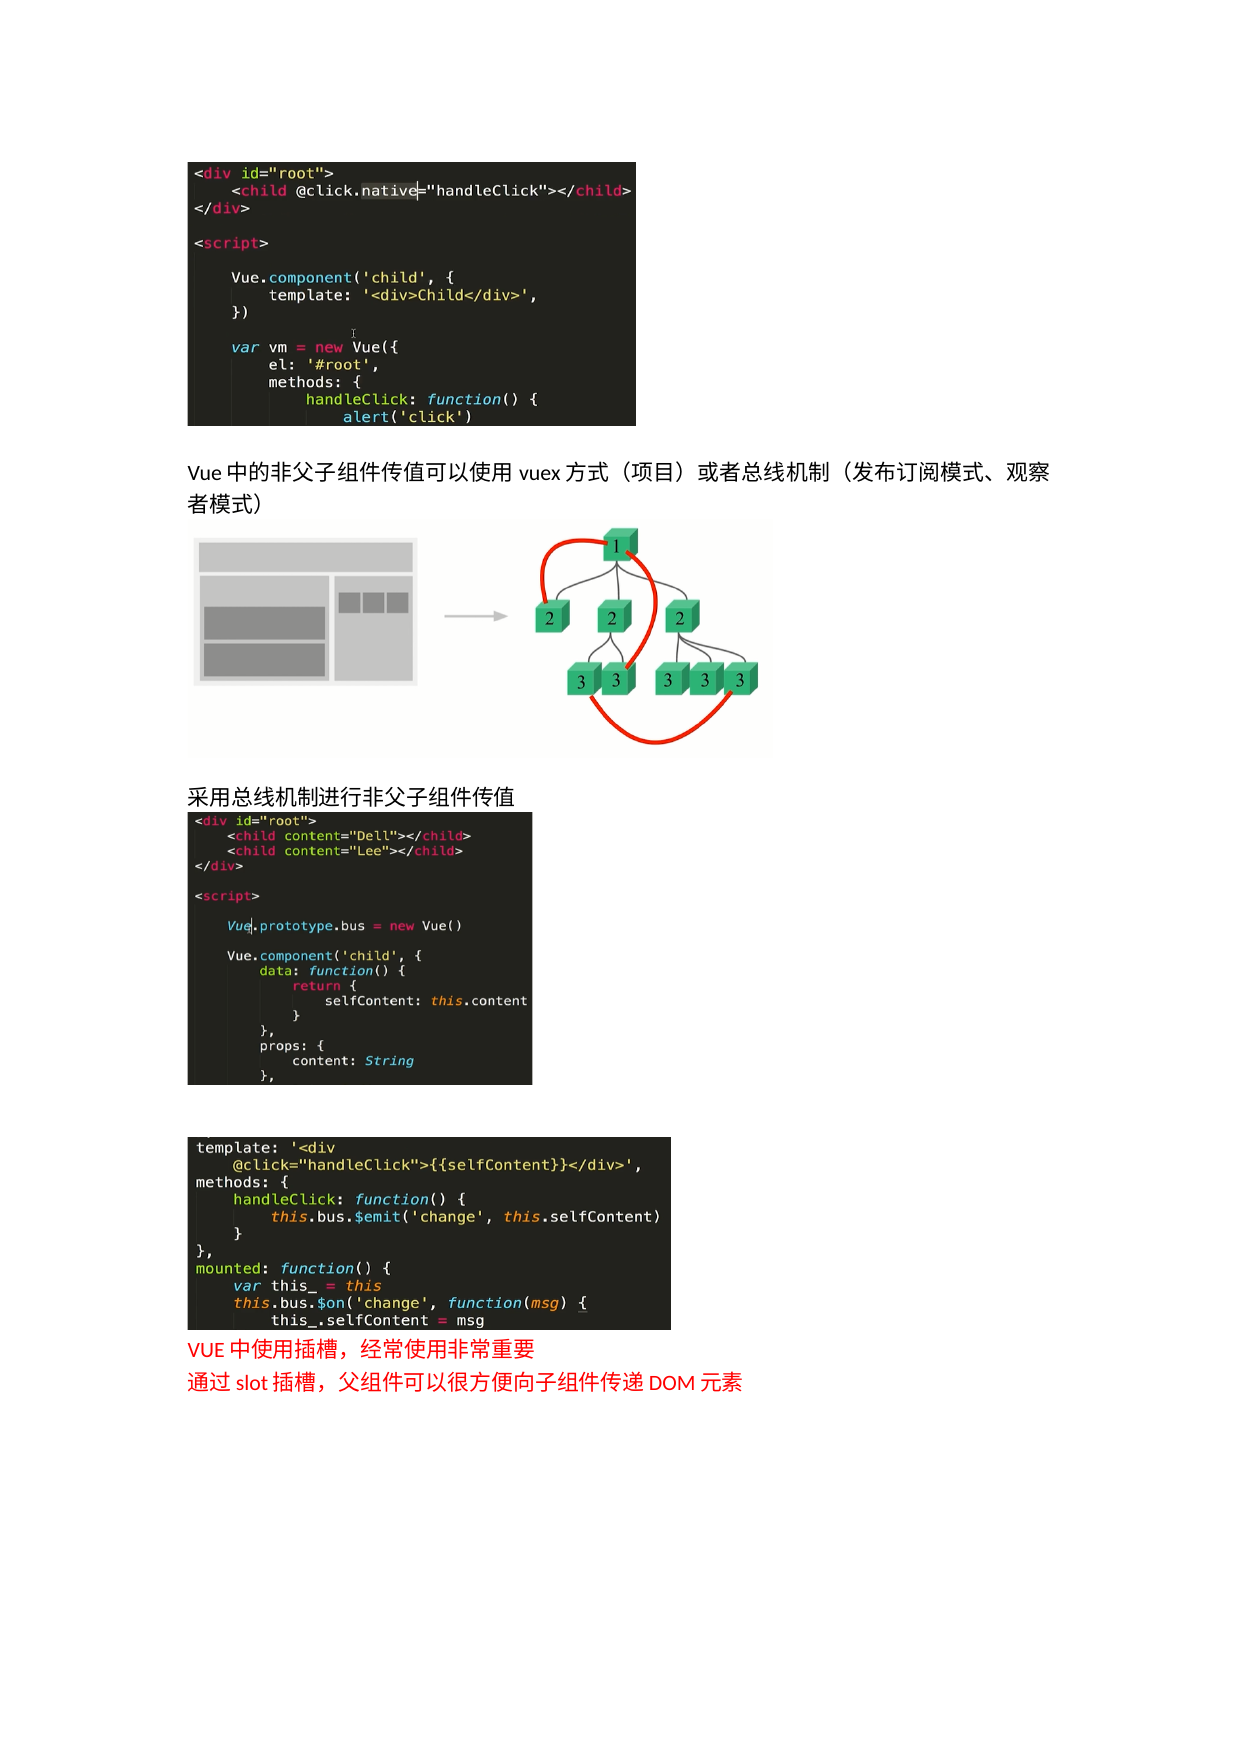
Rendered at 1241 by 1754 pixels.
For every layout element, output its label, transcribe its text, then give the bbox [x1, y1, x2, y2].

text Vue中的非父子组件传值可以使用vuex方式（项目）或者总线机制（发布订阅模式、观察者模式） [187, 454, 1053, 519]
text VUE中使用插槽，经常使用非常重要 [187, 1332, 1053, 1364]
picture [187, 812, 533, 1085]
picture [187, 162, 636, 426]
picture [187, 1137, 671, 1330]
text 采用总线机制进行非父子组件传值 [187, 779, 1053, 812]
text 通过slot插槽，父组件可以很方便向子组件传递DOM元素 [187, 1364, 1053, 1397]
picture [187, 519, 773, 758]
